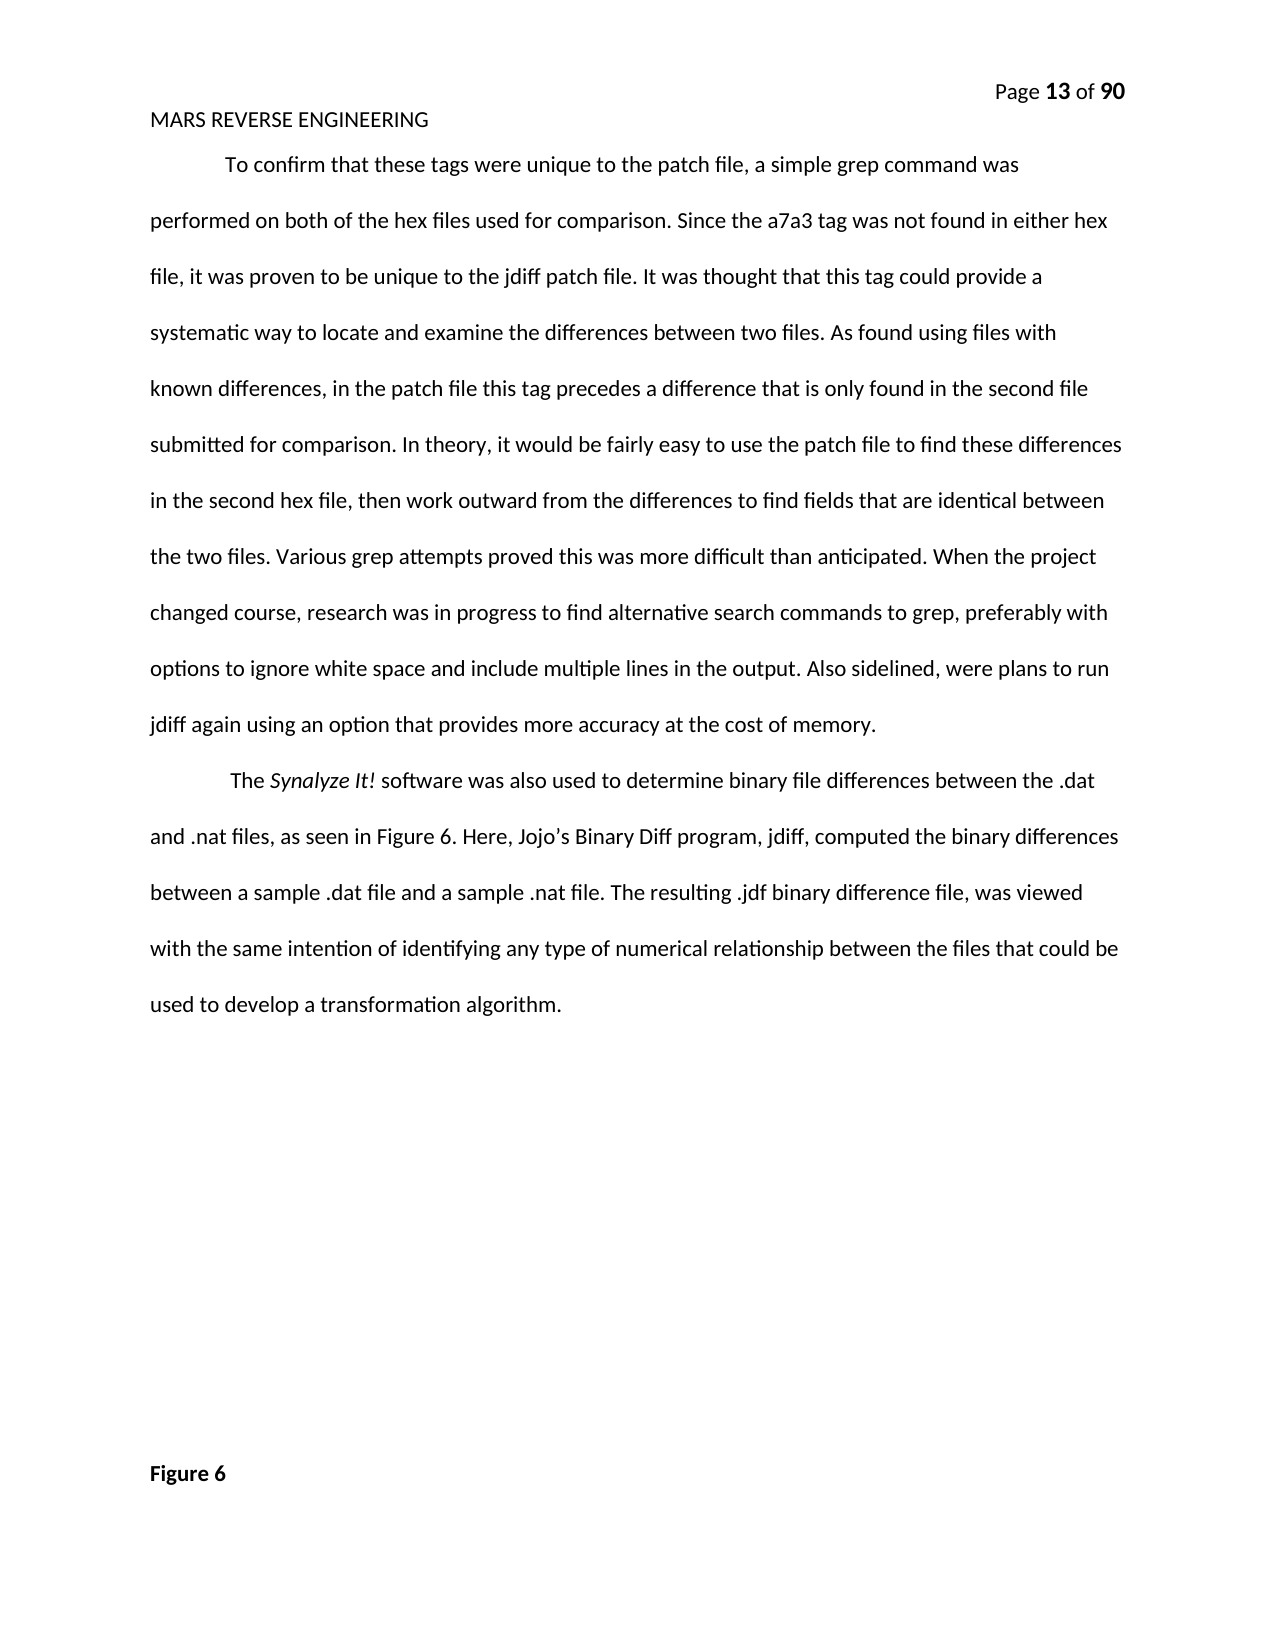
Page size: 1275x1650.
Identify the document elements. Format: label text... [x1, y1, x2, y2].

text To confirm that these tags were unique to the patch file, a simple grep command was performed on both of the hex files used for comparison. Since the a7a3 tag was not found in either hex file, it was proven to be unique to the jdiff patch file. It was thought that this tag could provide a systematic way to locate and examine the differences between two files. As found using files with known differences, in the patch file this tag precedes a difference that is only found in the second file submitted for comparison. In theory, it would be fairly easy to use the patch file to find these differences in the second hex file, then work outward from the differences to find fields that are identical between the two files. Various grep attempts proved this was more difficult than anticipated. When the project changed course, research was in progress to find alternative search commands to grep, preferably with options to ignore white space and include multiple lines in the output. Also sidelined, were plans to run jdiff again using an option that provides more accuracy at the cost of memory. [150, 150, 1125, 738]
text The Synalyze It! software was also used to determine binary file differences between the .dat and .nat files, as seen in Figure 6. Here, Jojo’s Binary Diff program, jdiff, computed the binary differences between a sample .dat file and a sample .nat file. The resulting .jdf binary difference file, was viewed with the same intention of identifying any type of numerical relationship between the files that could be used to develop a transformation algorithm. [150, 766, 1125, 1019]
text Figure 6 [150, 1459, 1125, 1487]
